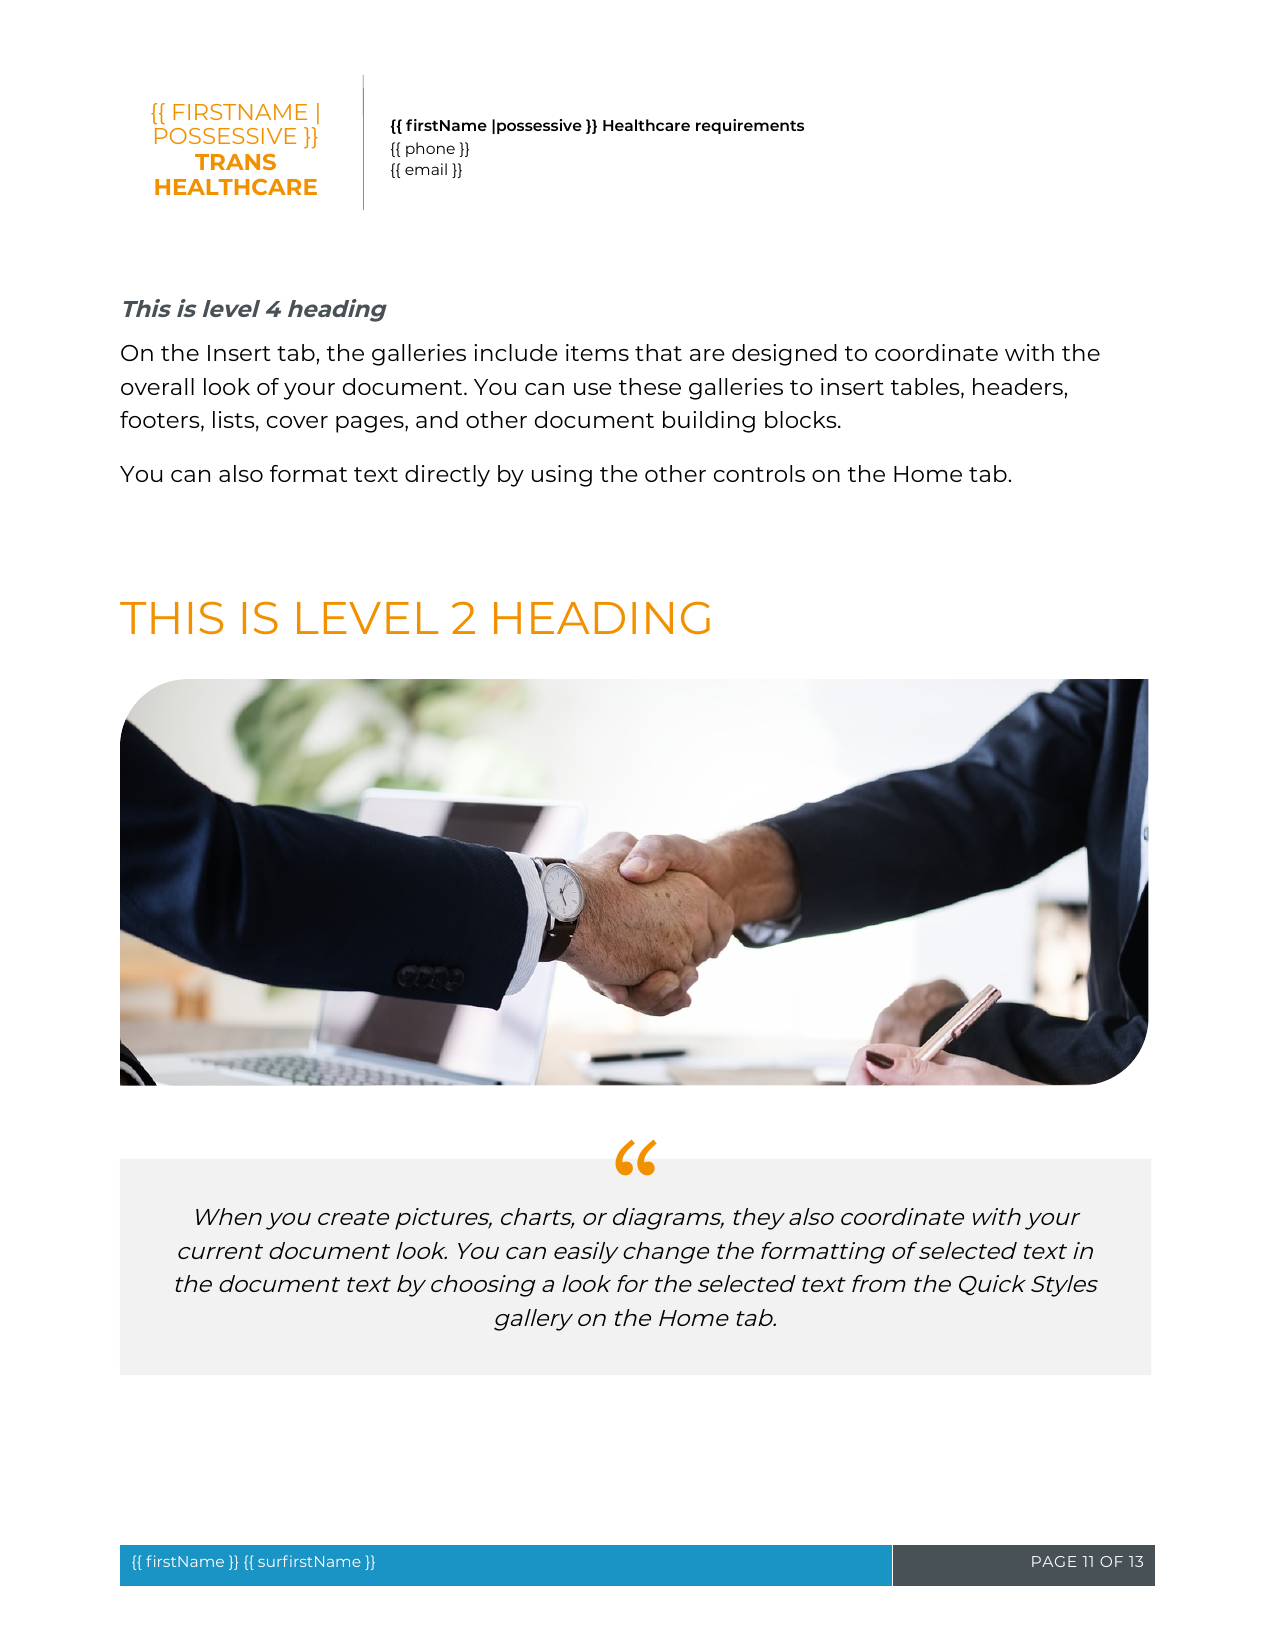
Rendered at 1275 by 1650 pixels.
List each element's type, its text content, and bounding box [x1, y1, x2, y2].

subtitle This is Level 2 Heading [120, 590, 1155, 646]
text You can also format text directly by using the other controls on the Home tab. [120, 461, 1155, 488]
subtitle This is level 4 heading [120, 295, 1155, 323]
picture [120, 679, 1149, 1086]
